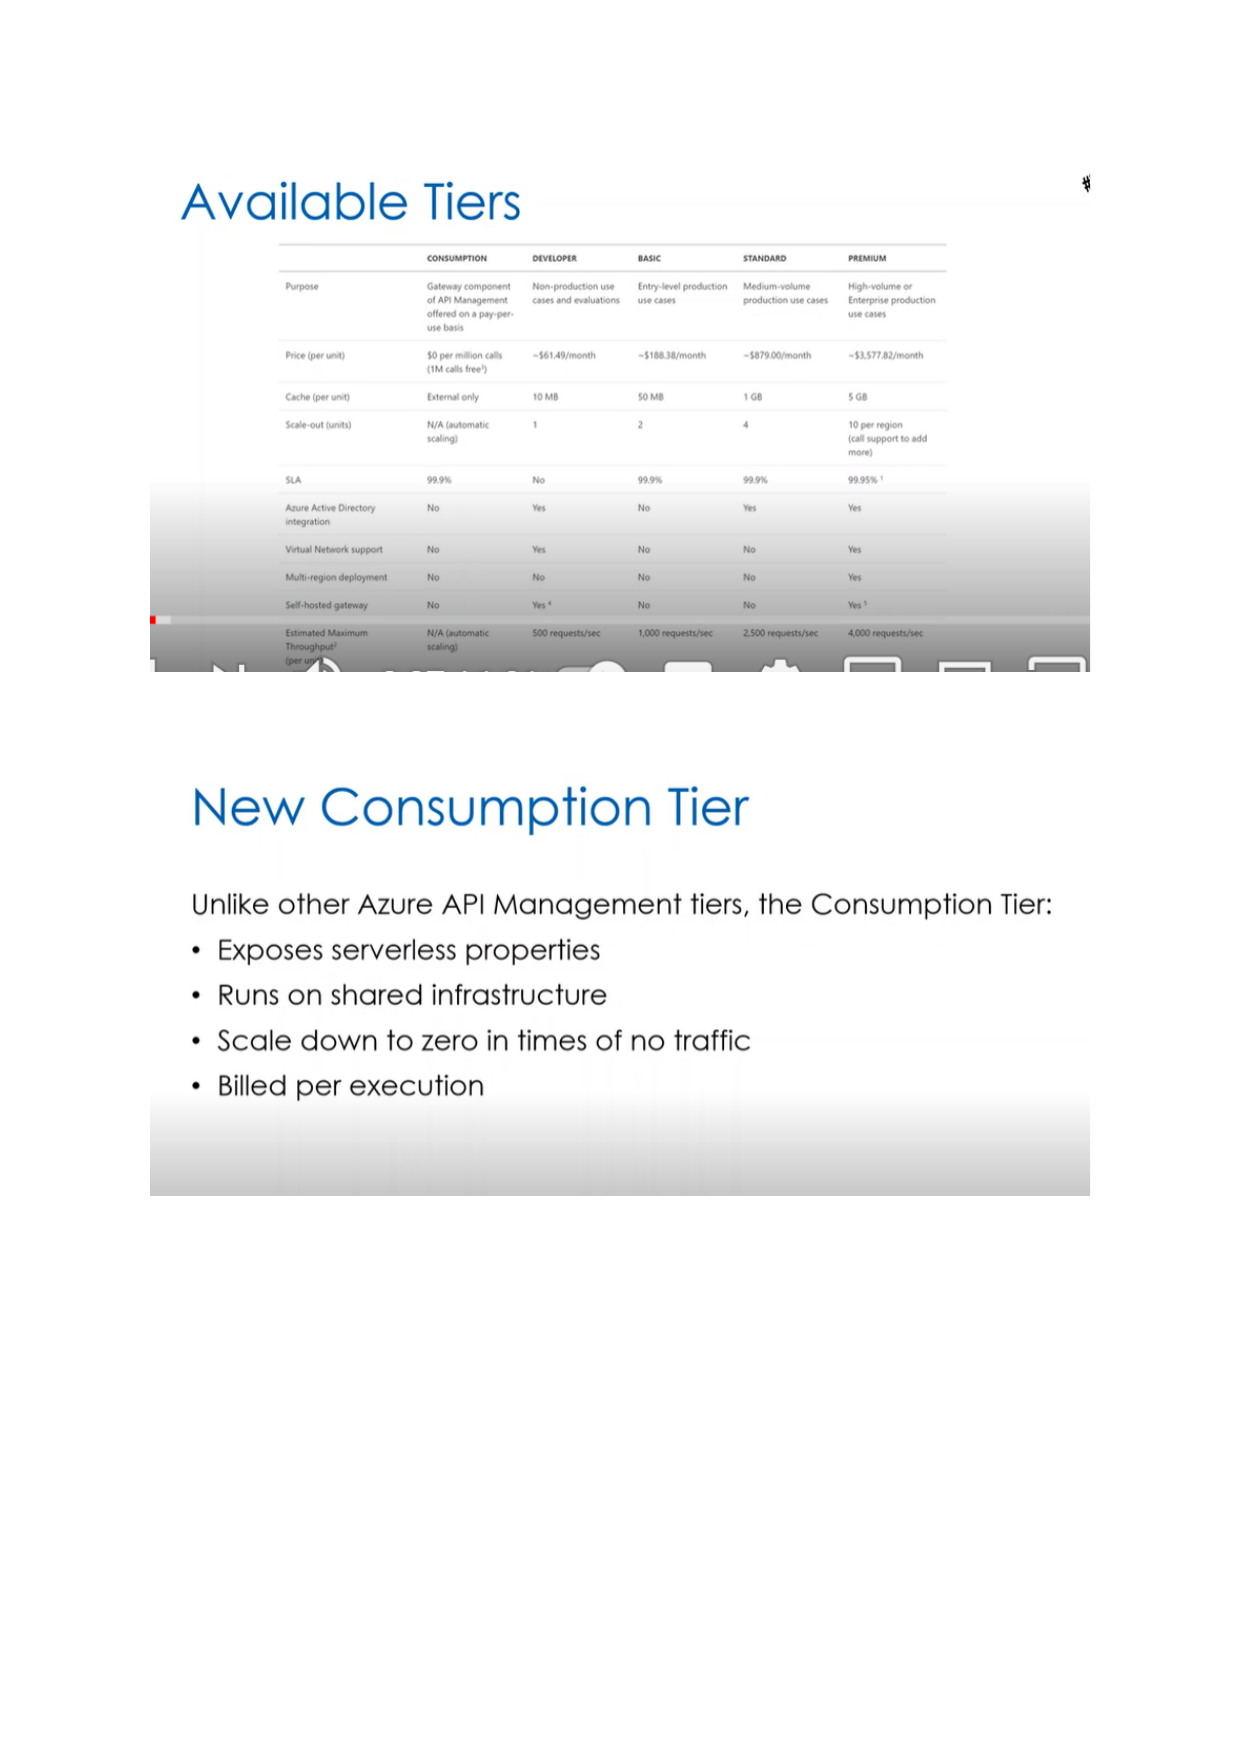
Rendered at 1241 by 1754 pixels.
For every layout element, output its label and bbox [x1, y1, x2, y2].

picture [150, 737, 1091, 1196]
picture [150, 150, 1091, 672]
